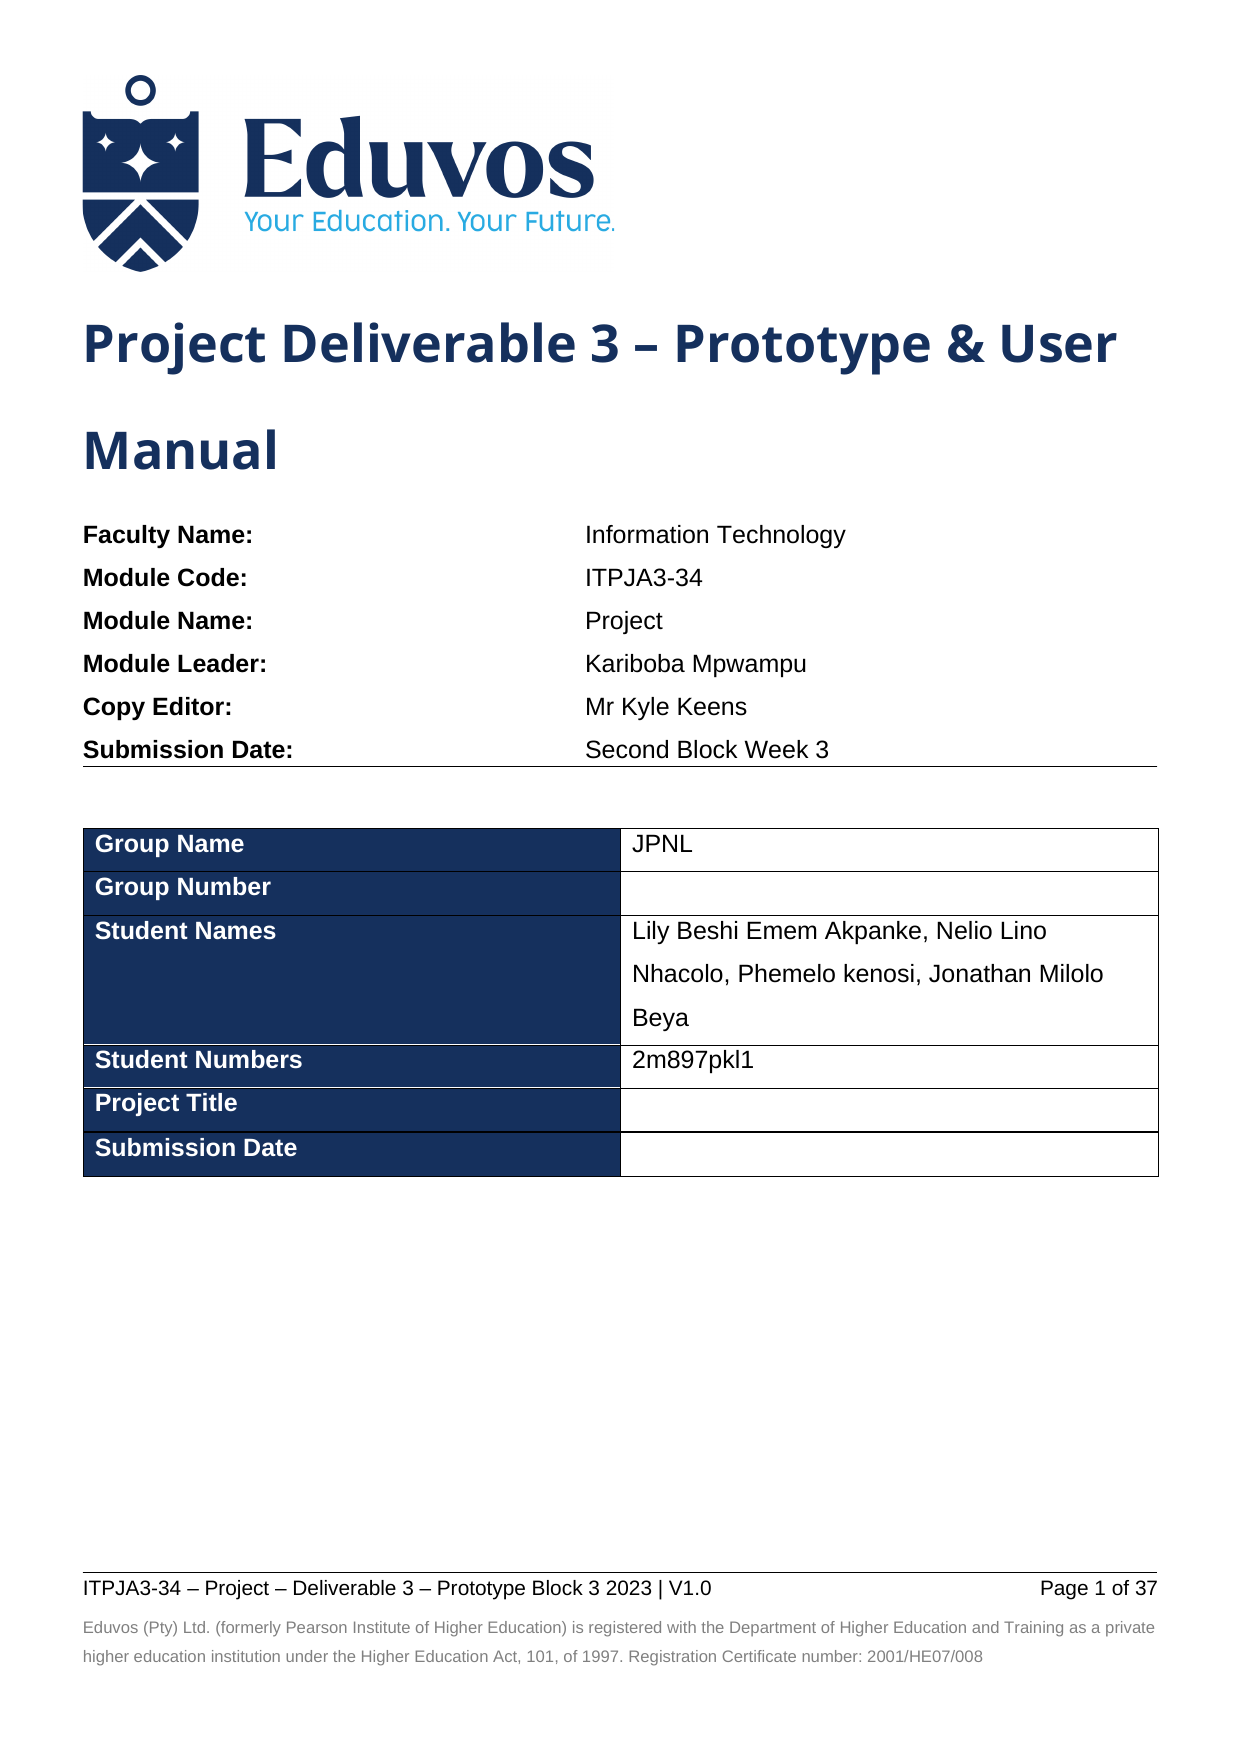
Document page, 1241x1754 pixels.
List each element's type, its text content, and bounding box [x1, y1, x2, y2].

text Module Code: ITPJA3-34 [83, 563, 1157, 592]
table_cell Lily Beshi Emem Akpanke, Nelio Lino Nhacolo, Phemelo kenosi, Jonathan Milolo Beya [621, 916, 1158, 1044]
table_cell Group Number [84, 872, 620, 915]
table_header JPNL [621, 829, 1158, 871]
text Project Deliverable 3 – Prototype & User Manual [83, 121, 1157, 484]
picture [82, 75, 615, 272]
table_cell [621, 1089, 1158, 1131]
table_cell Submission Date [84, 1133, 620, 1176]
text Submission Date: Second Block Week 3 [83, 735, 1157, 766]
text Faculty Name: Information Technology [83, 520, 1157, 548]
table_cell 2m897pkl1 [621, 1046, 1158, 1087]
table_cell Project Title [84, 1089, 620, 1131]
text Copy Editor: Mr Kyle Keens [83, 692, 1157, 721]
table_cell [621, 1133, 1158, 1176]
table_cell Student Names [84, 916, 620, 1044]
table_cell Student Numbers [84, 1046, 620, 1087]
table_cell [621, 872, 1158, 915]
table_header Group Name [84, 829, 620, 871]
text Module Name: Project [83, 606, 1157, 635]
text Module Leader: Kariboba Mpwampu [83, 649, 1157, 678]
